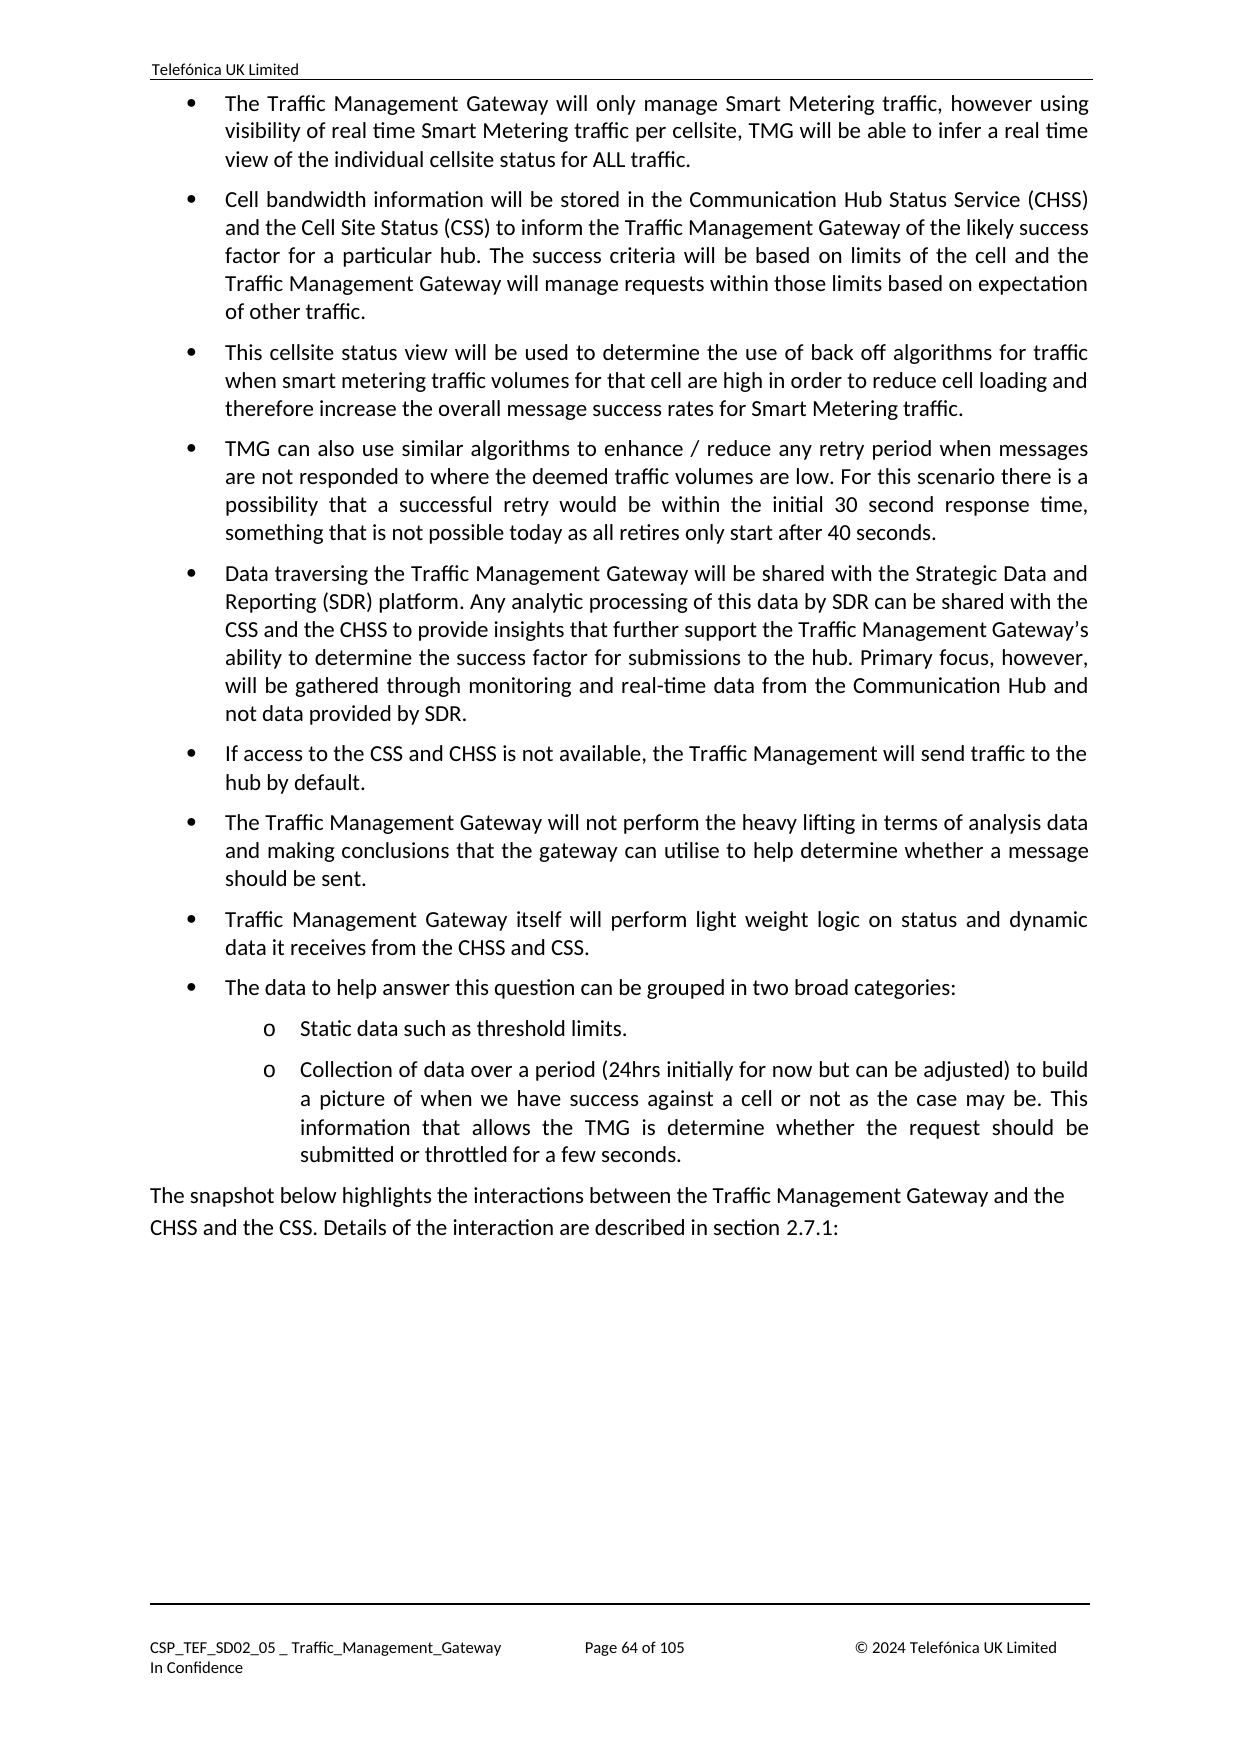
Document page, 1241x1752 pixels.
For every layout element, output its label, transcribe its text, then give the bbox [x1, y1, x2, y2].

text Traffic Management Gateway itself will perform light weight logic on status and dynamic data it receives from the CHSS and CSS. [187, 905, 1090, 961]
text If access to the CSS and CHSS is not available, the Traffic Management will send traffic to the hub by default. [187, 739, 1090, 796]
text This cellsite status view will be used to determine the use of back off algorithms for traffic when smart metering traffic volumes for that cell are high in order to reduce cell loading and therefore increase the overall message success rates for Smart Metering traffic. [187, 338, 1090, 422]
text Static data such as threshold limits. [262, 1014, 1090, 1043]
text Cell bandwidth information will be stored in the Communication Hub Status Service (CHSS) and the Cell Site Status (CSS) to inform the Traffic Management Gateway of the likely success factor for a particular hub. The success criteria will be based on limits of the cell and the Traffic Management Gateway will manage requests within those limits based on expectation of other traffic. [187, 185, 1090, 325]
text Collection of data over a period (24hrs initially for now but can be adjusted) to build a picture of when we have success against a cell or not as the case may be. This information that allows the TMG is determine whether the request should be submitted or throttled for a few seconds. [262, 1055, 1090, 1169]
text TMG can also use similar algorithms to enhance / reduce any retry period when messages are not responded to where the deemed traffic volumes are low. For this scenario there is a possibility that a successful retry would be within the initial 30 second response time, something that is not possible today as all retires only start after 40 seconds. [187, 434, 1090, 546]
text The Traffic Management Gateway will not perform the heavy lifting in terms of analysis data and making conclusions that the gateway can utilise to help determine whether a message should be sent. [187, 808, 1090, 892]
text The snapshot below highlights the interactions between the Traffic Management Gateway and the CHSS and the CSS. Details of the interaction are described in section 2.7.1: [150, 1181, 1090, 1241]
text Data traversing the Traffic Management Gateway will be shared with the Strategic Data and Reporting (SDR) platform. Any analytic processing of this data by SDR can be shared with the CSS and the CHSS to provide insights that further support the Traffic Management Gateway’s ability to determine the success factor for submissions to the hub. Primary focus, however, will be gathered through monitoring and real-time data from the Communication Hub and not data provided by SDR. [187, 559, 1090, 727]
text The data to help answer this question can be grouped in two broad categories: [187, 973, 1090, 1001]
text The Traffic Management Gateway will only manage Smart Metering traffic, however using visibility of real time Smart Metering traffic per cellsite, TMG will be able to infer a real time view of the individual cellsite status for ALL traffic. [187, 89, 1090, 173]
